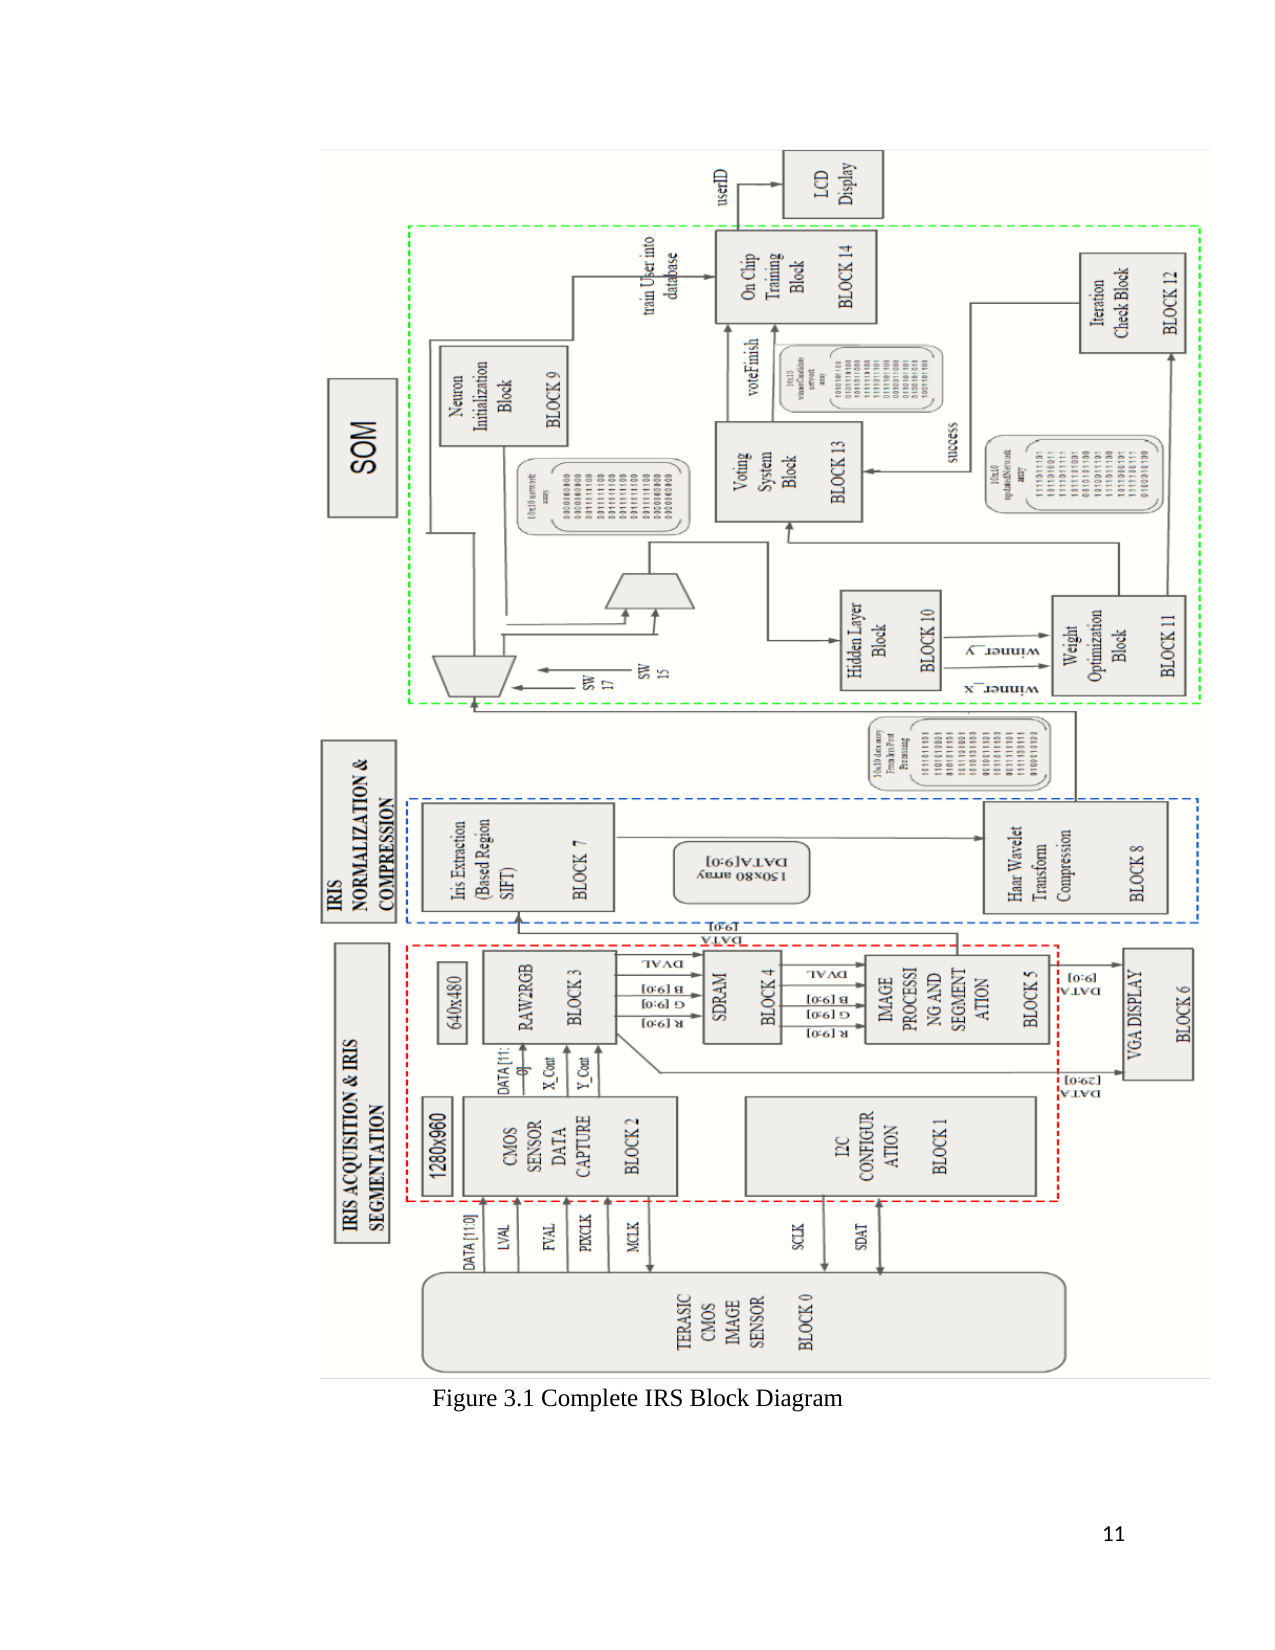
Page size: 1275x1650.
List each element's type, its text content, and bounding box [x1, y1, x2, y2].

picture [320, 151, 1210, 1378]
